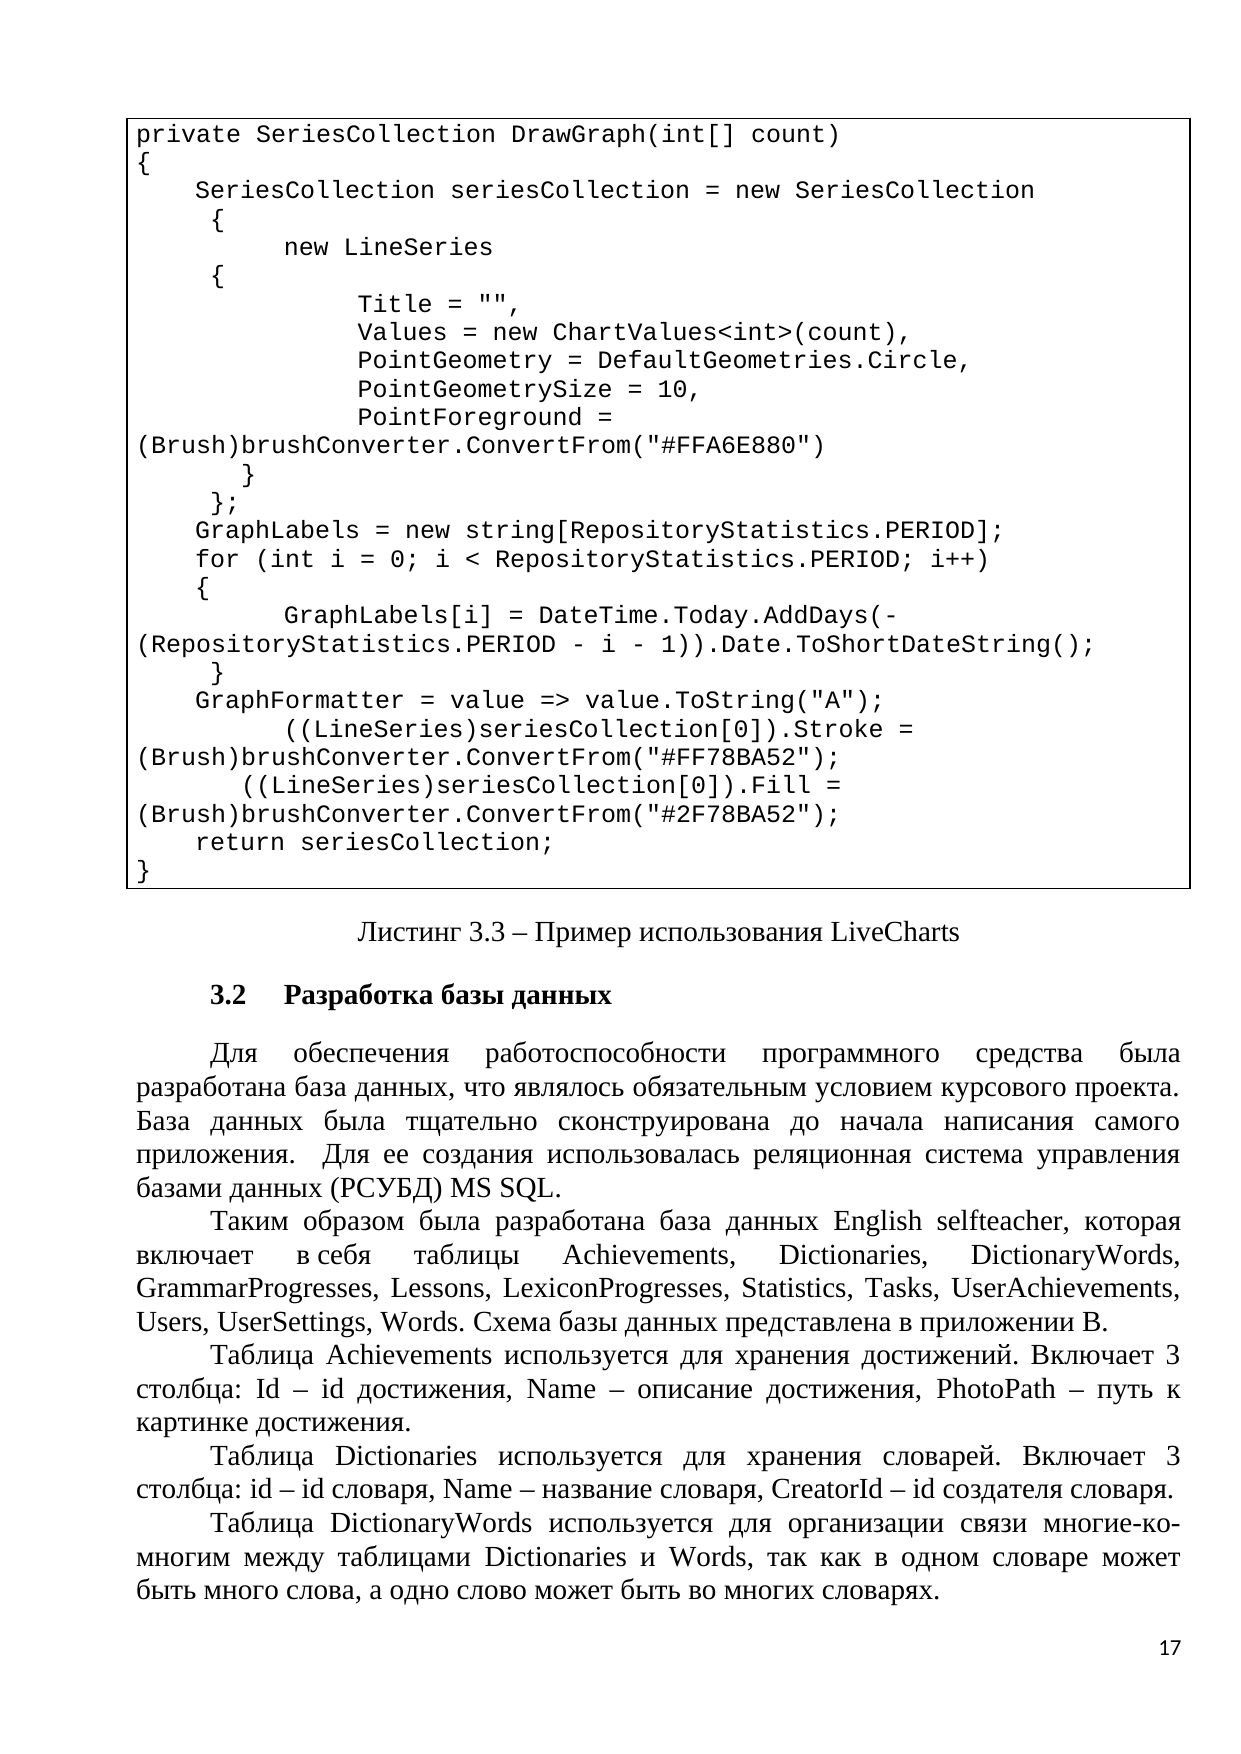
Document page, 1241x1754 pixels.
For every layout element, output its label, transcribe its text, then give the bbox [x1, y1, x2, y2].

text ((LineSeries)seriesCollection[0]).Fill = (Brush)brushConverter.ConvertFrom("#2F78BA52"); [136, 773, 1181, 829]
text private SeriesCollection DrawGraph(int[] count) [128, 119, 1189, 149]
text PointForeground = (Brush)brushConverter.ConvertFrom("#FFA6E880") [136, 404, 1181, 461]
text for (int i = 0; i < RepositoryStatistics.PERIOD; i++) [136, 546, 1181, 574]
text PointGeometrySize = 10, [136, 376, 1181, 404]
text return seriesCollection; [136, 829, 1181, 855]
text } [136, 461, 1181, 489]
text Values = new ChartValues<int>(count), [136, 319, 1181, 348]
text { [136, 149, 1181, 178]
list Разработка базы данных [136, 977, 1181, 1011]
text SeriesCollection seriesCollection = new SeriesCollection [136, 178, 1181, 206]
text GraphFormatter = value => value.ToString("A"); [136, 688, 1181, 716]
text Title = "", [136, 291, 1181, 319]
text ((LineSeries)seriesCollection[0]).Stroke = (Brush)brushConverter.ConvertFrom("#FF78BA52"); [136, 716, 1181, 773]
text Таким образом была разработана база данных English selfteacher, которая включает в себя таблицы Achievements, Dictionaries, DictionaryWords, GrammarProgresses, Lessons, LexiconProgresses, Statistics, Tasks, UserAchievements, Users, UserSettings, Words. Схема базы данных представлена в приложении В. [136, 1203, 1181, 1337]
text Таблица Dictionaries используется для хранения словарей. Включает 3 столбца: id – id словаря, Name – название словаря, CreatorId – id создателя словаря. [136, 1438, 1181, 1505]
text } [128, 855, 1189, 888]
text PointGeometry = DefaultGeometries.Circle, [136, 348, 1181, 376]
text } [136, 659, 1181, 688]
text { [136, 206, 1181, 234]
text }; [136, 489, 1181, 518]
text new LineSeries [136, 234, 1181, 263]
text GraphLabels = new string[RepositoryStatistics.PERIOD]; [136, 518, 1181, 546]
text Таблица Achievements используется для хранения достижений. Включает 3 столбца: Id – id достижения, Name – описание достижения, PhotoPath – путь к картинке достижения. [136, 1337, 1181, 1438]
text Для обеспечения работоспособности программного средства была разработана база данных, что являлось обязательным условием курсового проекта. База данных была тщательно сконструирована до начала написания самого приложения. Для ее создания использовалась реляционная система управления базами данных (РСУБД) MS SQL. [136, 1036, 1181, 1203]
text { [136, 263, 1181, 291]
text Листинг 3.3 – Пример использования LiveCharts [136, 914, 1181, 948]
text Таблица DictionaryWords используется для организации связи многие-ко-многим между таблицами Dictionaries и Words, так как в одном словаре может быть много слова, а одно слово может быть во многих словарях. [136, 1505, 1181, 1606]
text GraphLabels[i] = DateTime.Today.AddDays(-(RepositoryStatistics.PERIOD - i - 1)).Date.ToShortDateString(); [136, 603, 1181, 659]
text { [136, 574, 1181, 603]
